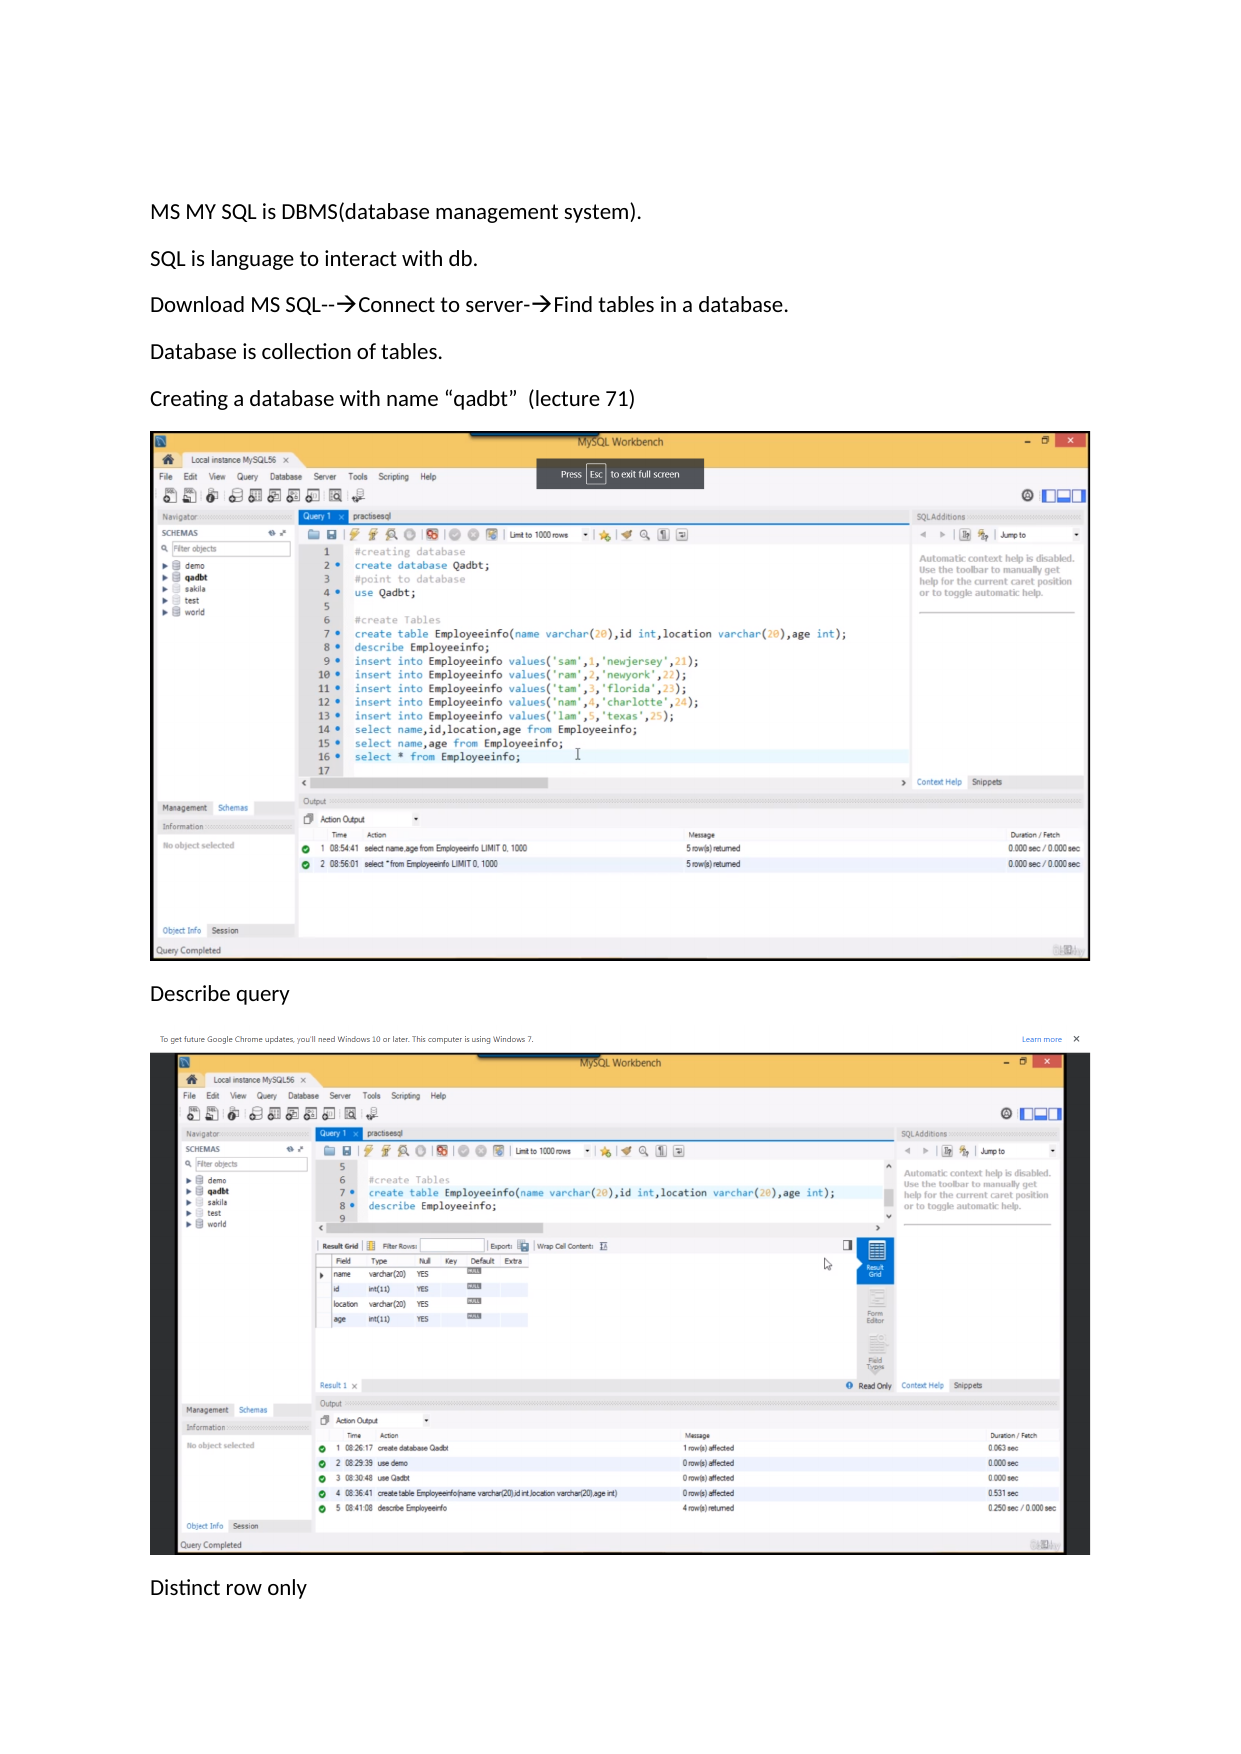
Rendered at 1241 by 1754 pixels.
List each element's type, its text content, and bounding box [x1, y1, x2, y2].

text Database is collection of tables. [150, 337, 1090, 366]
picture [150, 1025, 1091, 1555]
picture [150, 431, 1091, 961]
text Distinct row only [150, 1573, 1090, 1602]
text Creating a database with name “qadbt” (lecture 71) [150, 384, 1090, 412]
text Download MS SQL--Connect to server-Find tables in a database. [150, 291, 1090, 319]
text Describe query [150, 979, 1090, 1007]
text MS MY SQL is DBMS(database management system). [150, 197, 1090, 225]
text SQL is language to interact with db. [150, 244, 1090, 272]
